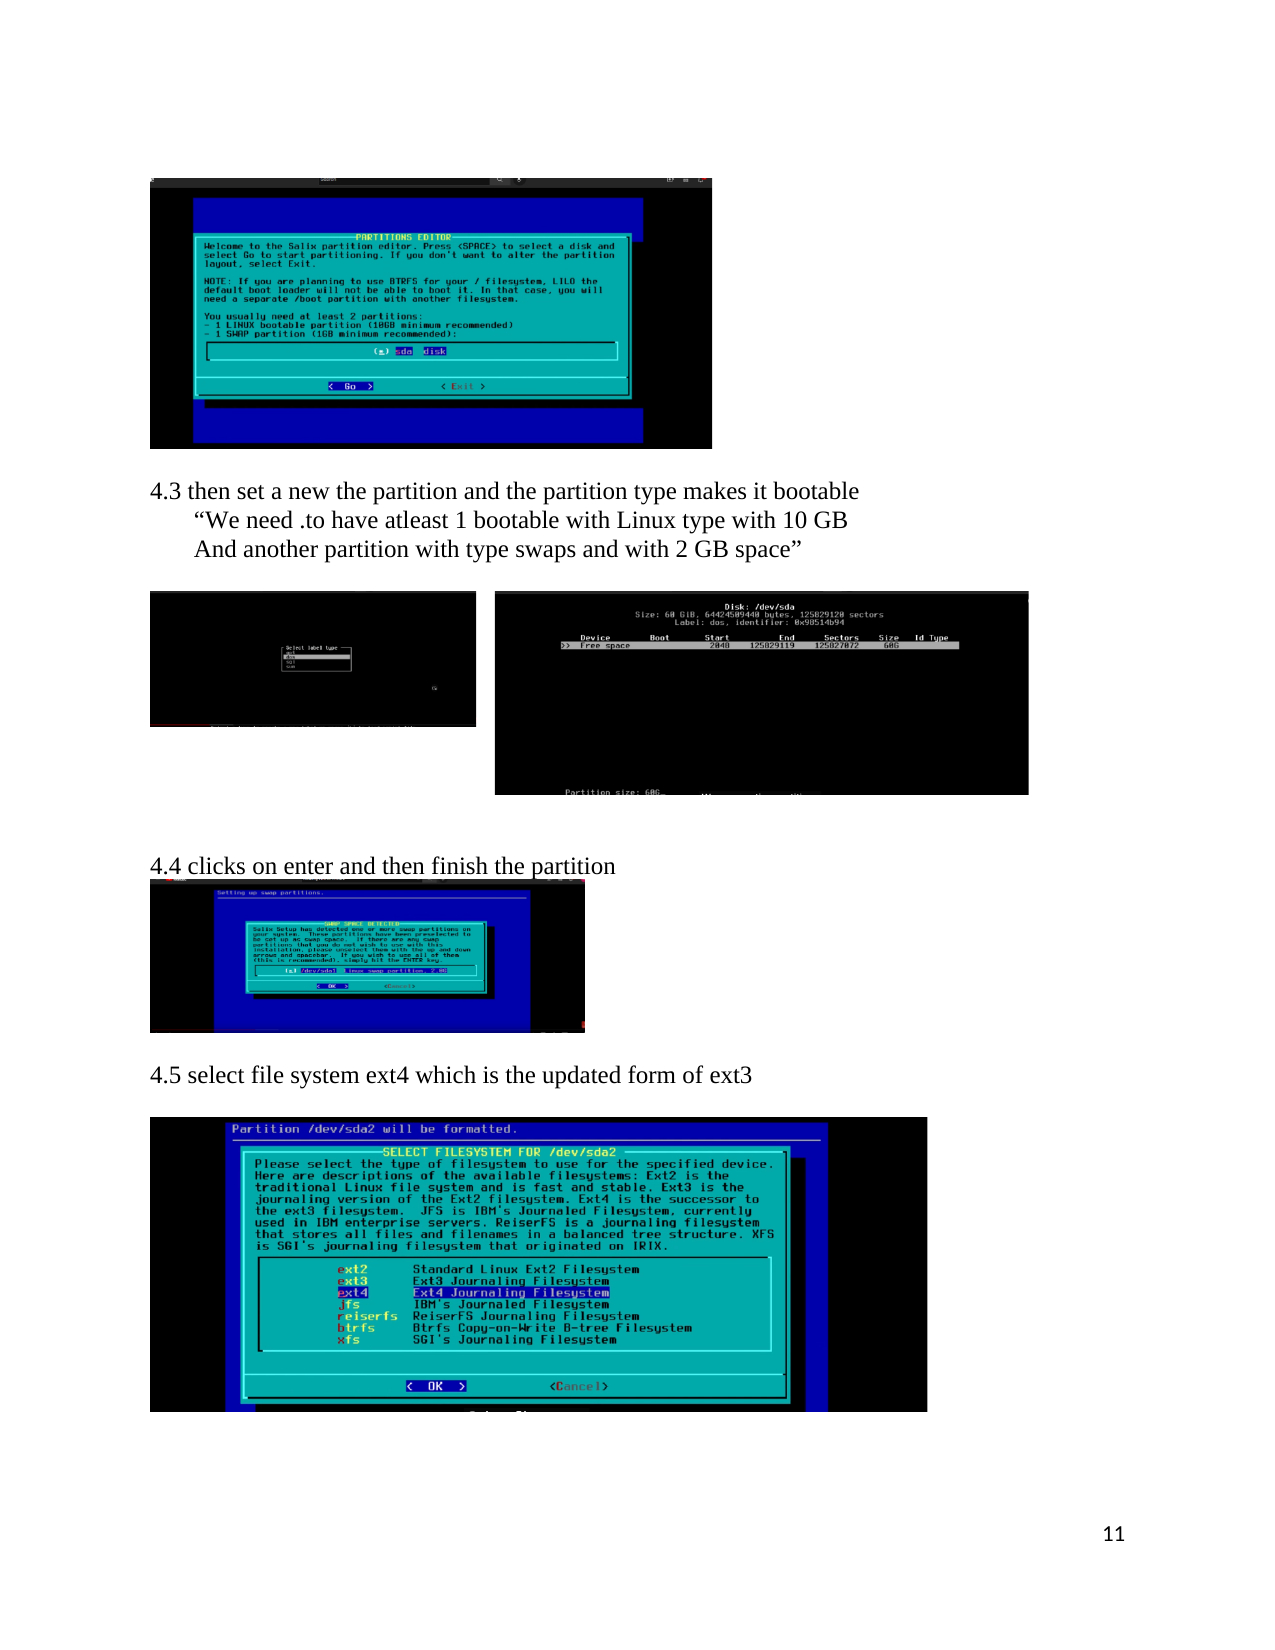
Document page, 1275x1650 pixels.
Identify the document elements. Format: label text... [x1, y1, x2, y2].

picture [150, 1117, 928, 1412]
text 4.4 clicks on enter and then finish the partition [150, 851, 1125, 880]
picture [150, 591, 477, 727]
text And another partition with type swaps and with 2 GB space” [150, 534, 1125, 562]
picture [150, 178, 713, 449]
text 4.3 then set a new the partition and the partition type makes it bootable [150, 476, 1125, 505]
text 4.5 select file system ext4 which is the updated form of ext3 [150, 1060, 1125, 1089]
picture [494, 591, 1029, 795]
picture [150, 879, 585, 1033]
text “We need .to have atleast 1 bootable with Linux type with 10 GB [150, 505, 1125, 534]
